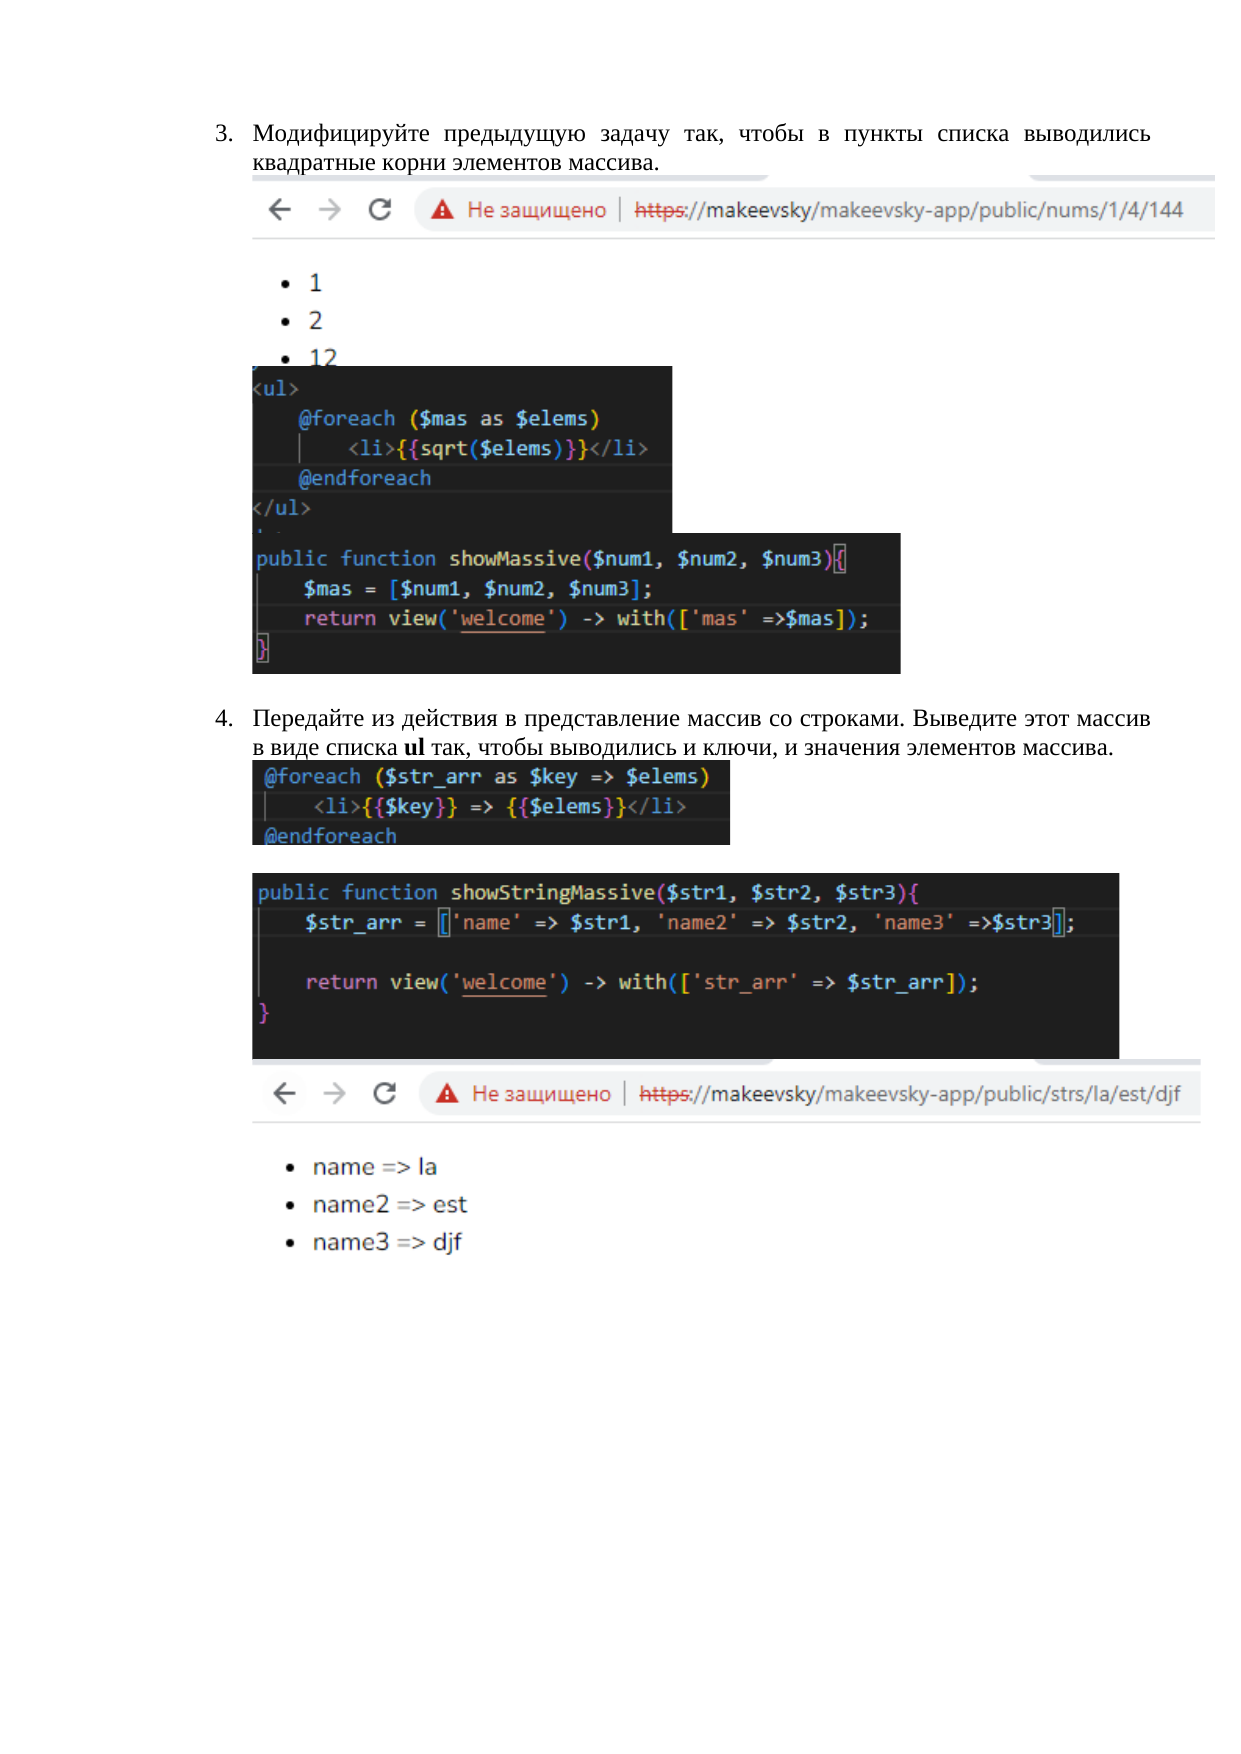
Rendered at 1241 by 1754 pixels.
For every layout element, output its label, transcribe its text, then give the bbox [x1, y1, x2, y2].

list Передайте из действия в представление массив со строками. Выведите этот массив в виде списка ul так, чтобы выводились и ключи, и значения элементов массива. [215, 703, 1152, 760]
list Модифицируйте предыдущую задачу так, чтобы в пункты списка выводились квадратные корни элементов массива. [215, 118, 1152, 176]
picture [252, 760, 731, 845]
picture [252, 175, 1215, 674]
picture [252, 873, 1201, 1277]
